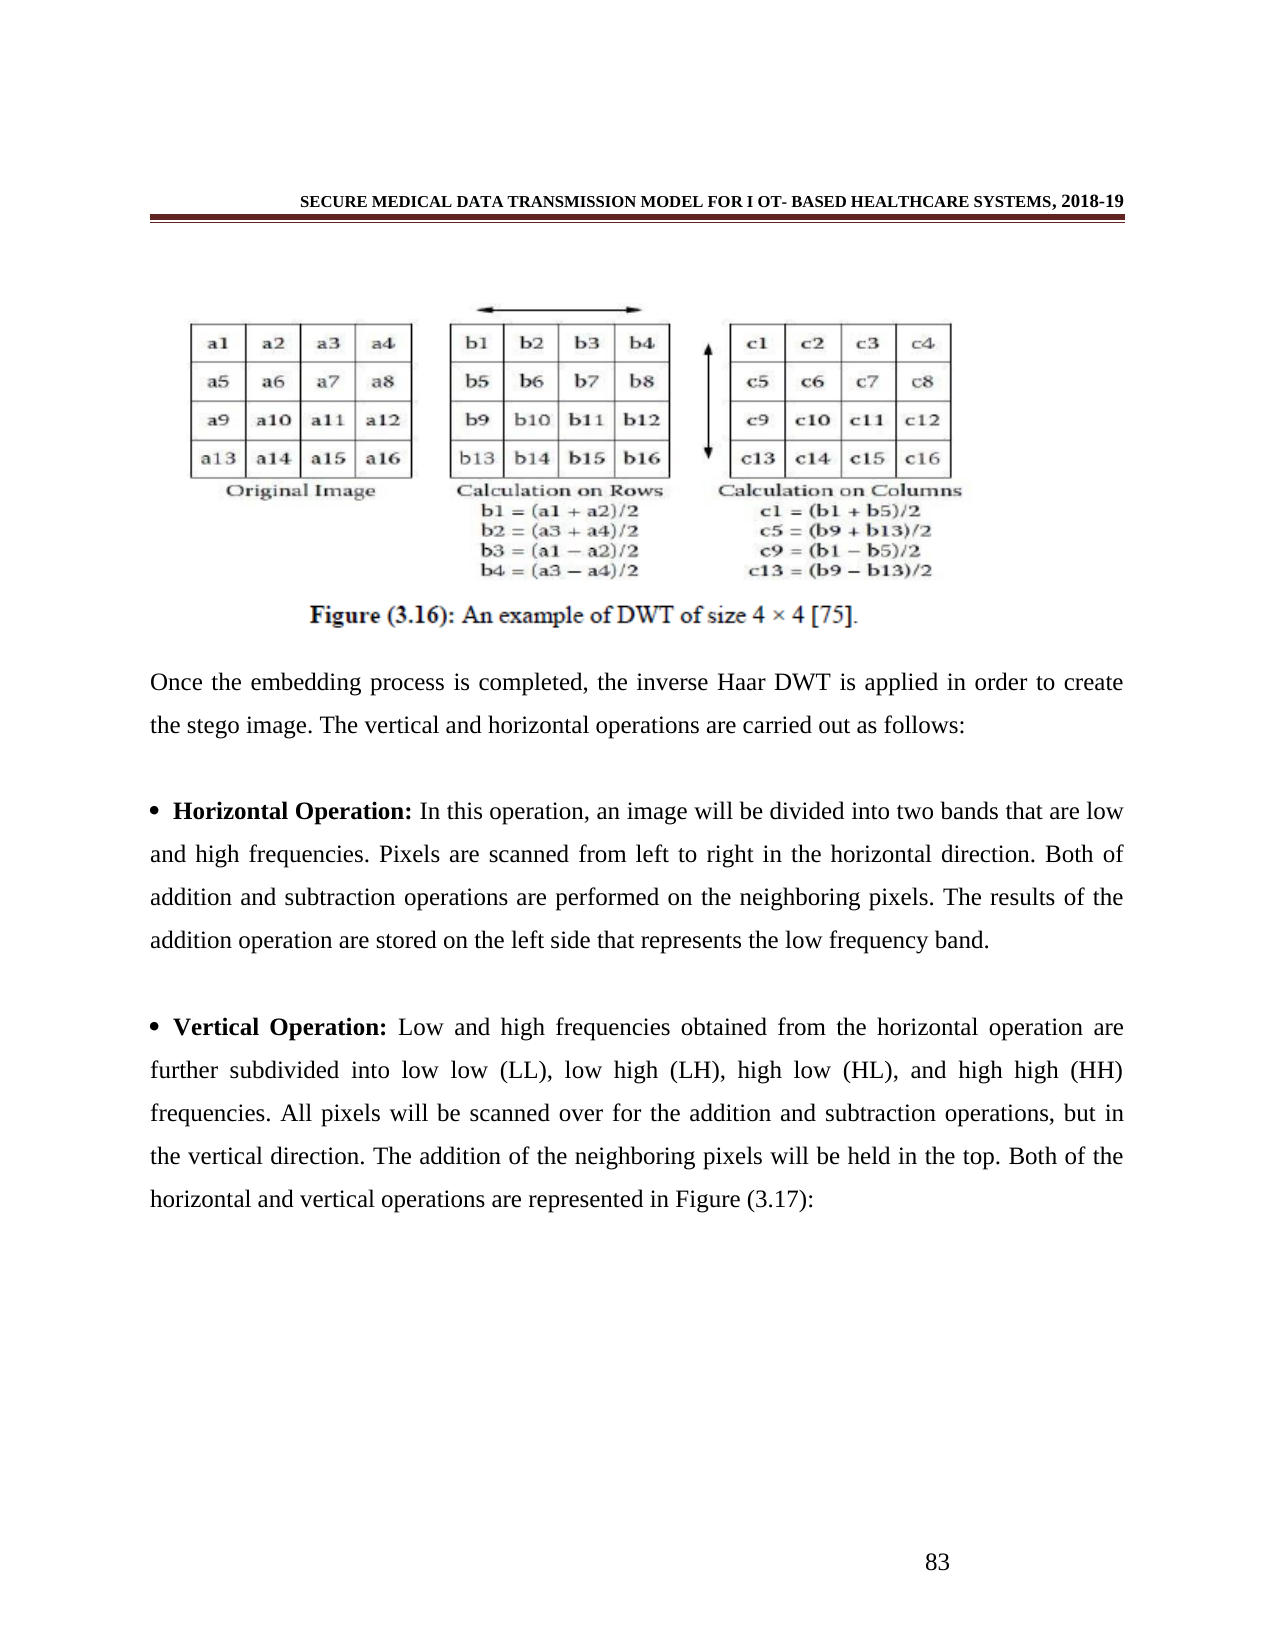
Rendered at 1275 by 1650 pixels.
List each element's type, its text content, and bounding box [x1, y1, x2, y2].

picture [150, 280, 1005, 653]
text Horizontal Operation: In this operation, an image will be divided into two bands that are low and high frequencies. Pixels are scanned from left to right in the horizontal direction. Both of addition and subtraction operations are performed on the neighboring pixels. The results of the addition operation are stored on the left side that represents the low frequency band. [150, 796, 1125, 954]
text Once the embedding process is completed, the inverse Haar DWT is applied in order to create the stego image. The vertical and horizontal operations are carried out as follows: [150, 667, 1125, 739]
text Vertical Operation: Low and high frequencies obtained from the horizontal operation are further subdivided into low low (LL), low high (LH), high low (HL), and high high (HH) frequencies. All pixels will be scanned over for the addition and subtraction operations, but in the vertical direction. The addition of the neighboring pixels will be held in the top. Both of the horizontal and vertical operations are represented in Figure (3.17): [150, 1012, 1125, 1213]
